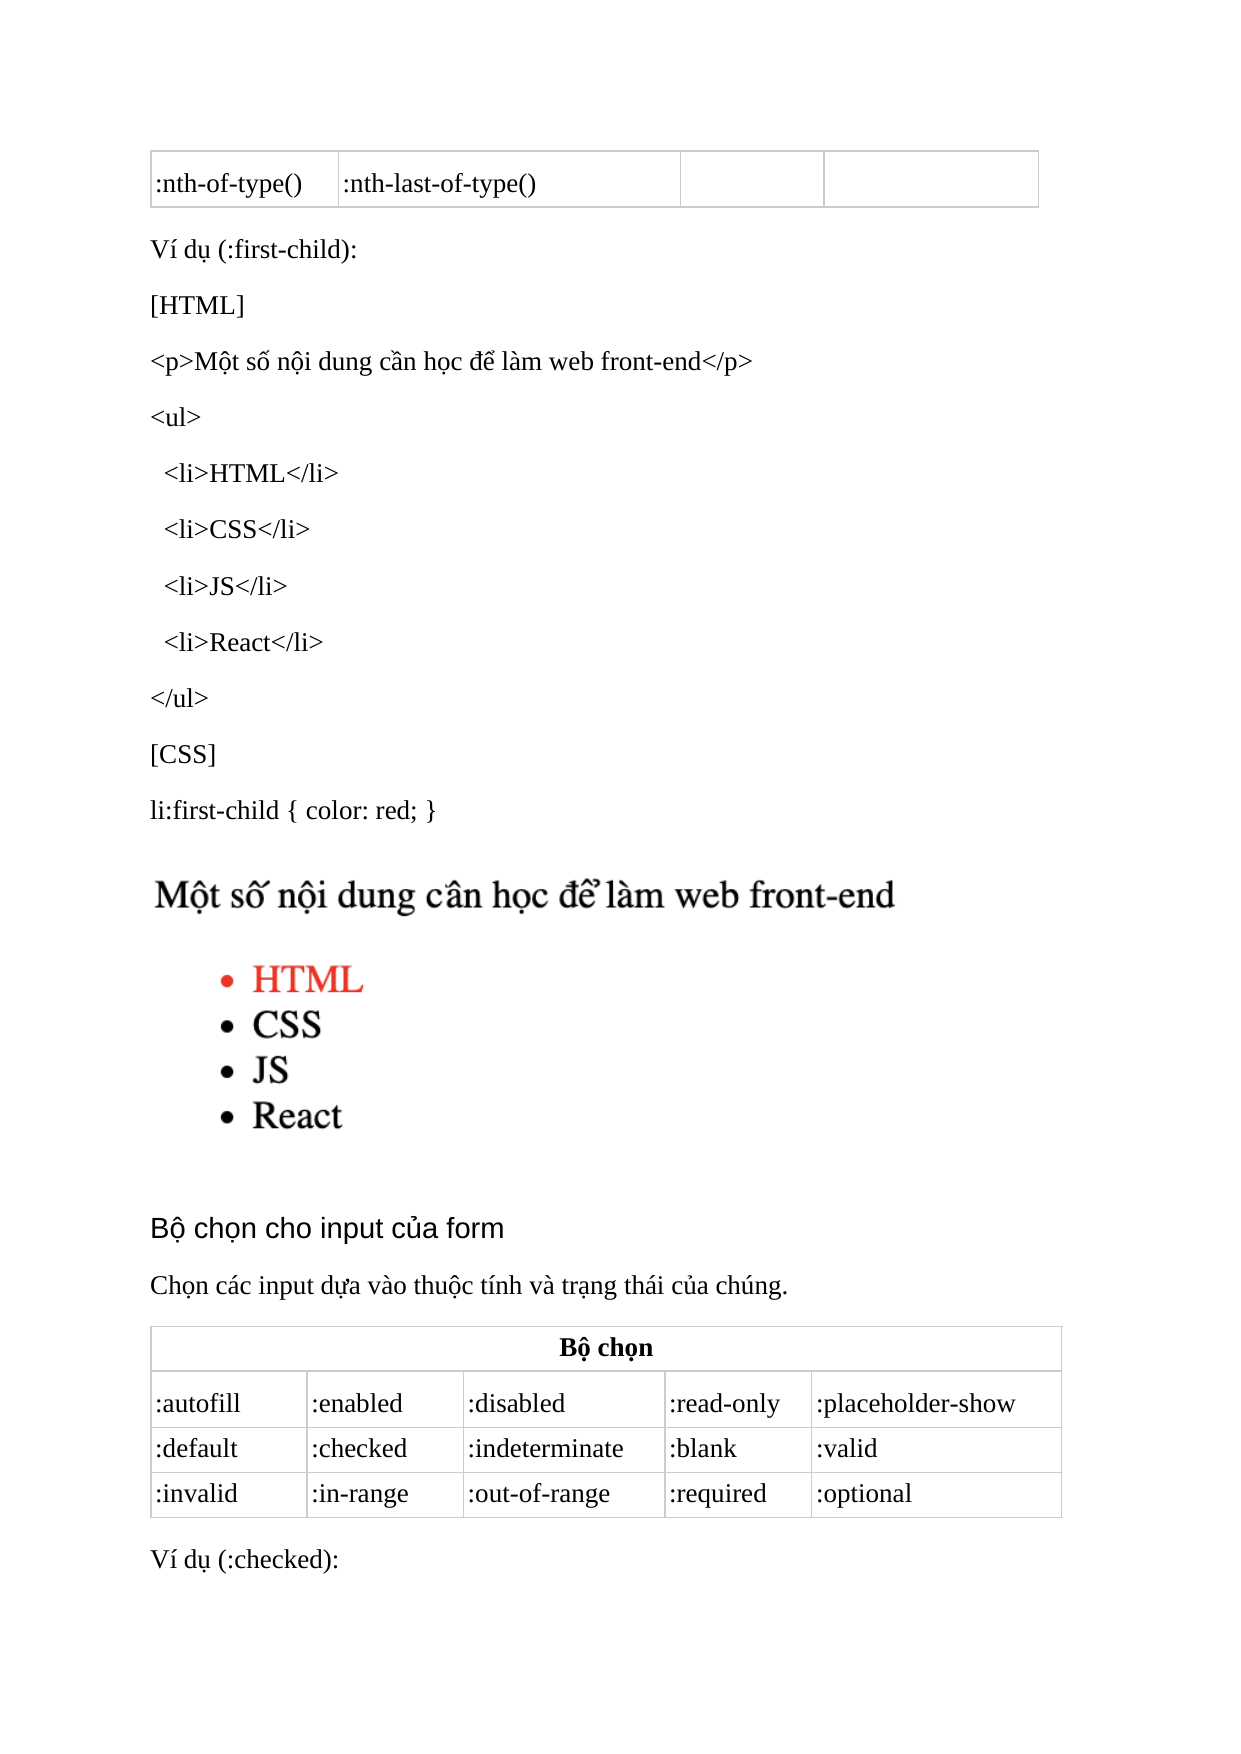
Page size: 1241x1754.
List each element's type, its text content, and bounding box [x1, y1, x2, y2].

table_cell :out-of-range [464, 1473, 664, 1516]
text <li>HTML</li> [150, 457, 1090, 488]
text Chọn các input dựa vào thuộc tính và trạng thái của chúng. [150, 1269, 1090, 1301]
table_cell :valid [812, 1428, 1061, 1472]
text <li>CSS</li> [150, 513, 1090, 545]
text [CSS] [150, 738, 1090, 769]
table_cell :nth-last-of-type() [339, 152, 680, 206]
text Ví dụ (:checked): [150, 1543, 1090, 1574]
table_cell :required [666, 1473, 811, 1516]
subtitle Bộ chọn cho input của form [150, 1211, 1090, 1244]
table_cell [825, 152, 1038, 206]
table_cell :enabled [308, 1372, 463, 1427]
text </ul> [150, 682, 1090, 713]
text <li>JS</li> [150, 570, 1090, 601]
table_cell :placeholder-show [812, 1372, 1061, 1427]
table_cell :indeterminate [464, 1428, 664, 1472]
table_cell :blank [666, 1428, 811, 1472]
text <p>Một số nội dung cần học để làm web front-end</p> [150, 345, 1090, 376]
table_cell [681, 152, 823, 206]
table_cell :optional [812, 1473, 1061, 1516]
table_cell :invalid [152, 1473, 306, 1516]
text Ví dụ (:first-child): [150, 233, 1090, 264]
text [HTML] [150, 289, 1090, 320]
table_cell :in-range [308, 1473, 463, 1516]
table_cell :nth-of-type() [152, 152, 338, 206]
table_cell :checked [308, 1428, 463, 1472]
picture [150, 850, 1091, 1186]
text li:first-child { color: red; } [150, 794, 1090, 825]
text <li>React</li> [150, 626, 1090, 657]
table_cell :default [152, 1428, 306, 1472]
table_header Bộ chọn [152, 1327, 1061, 1370]
table_cell :autofill [152, 1372, 306, 1427]
text <ul> [150, 401, 1090, 432]
table_cell :disabled [464, 1372, 664, 1427]
table_cell :read-only [666, 1372, 811, 1427]
